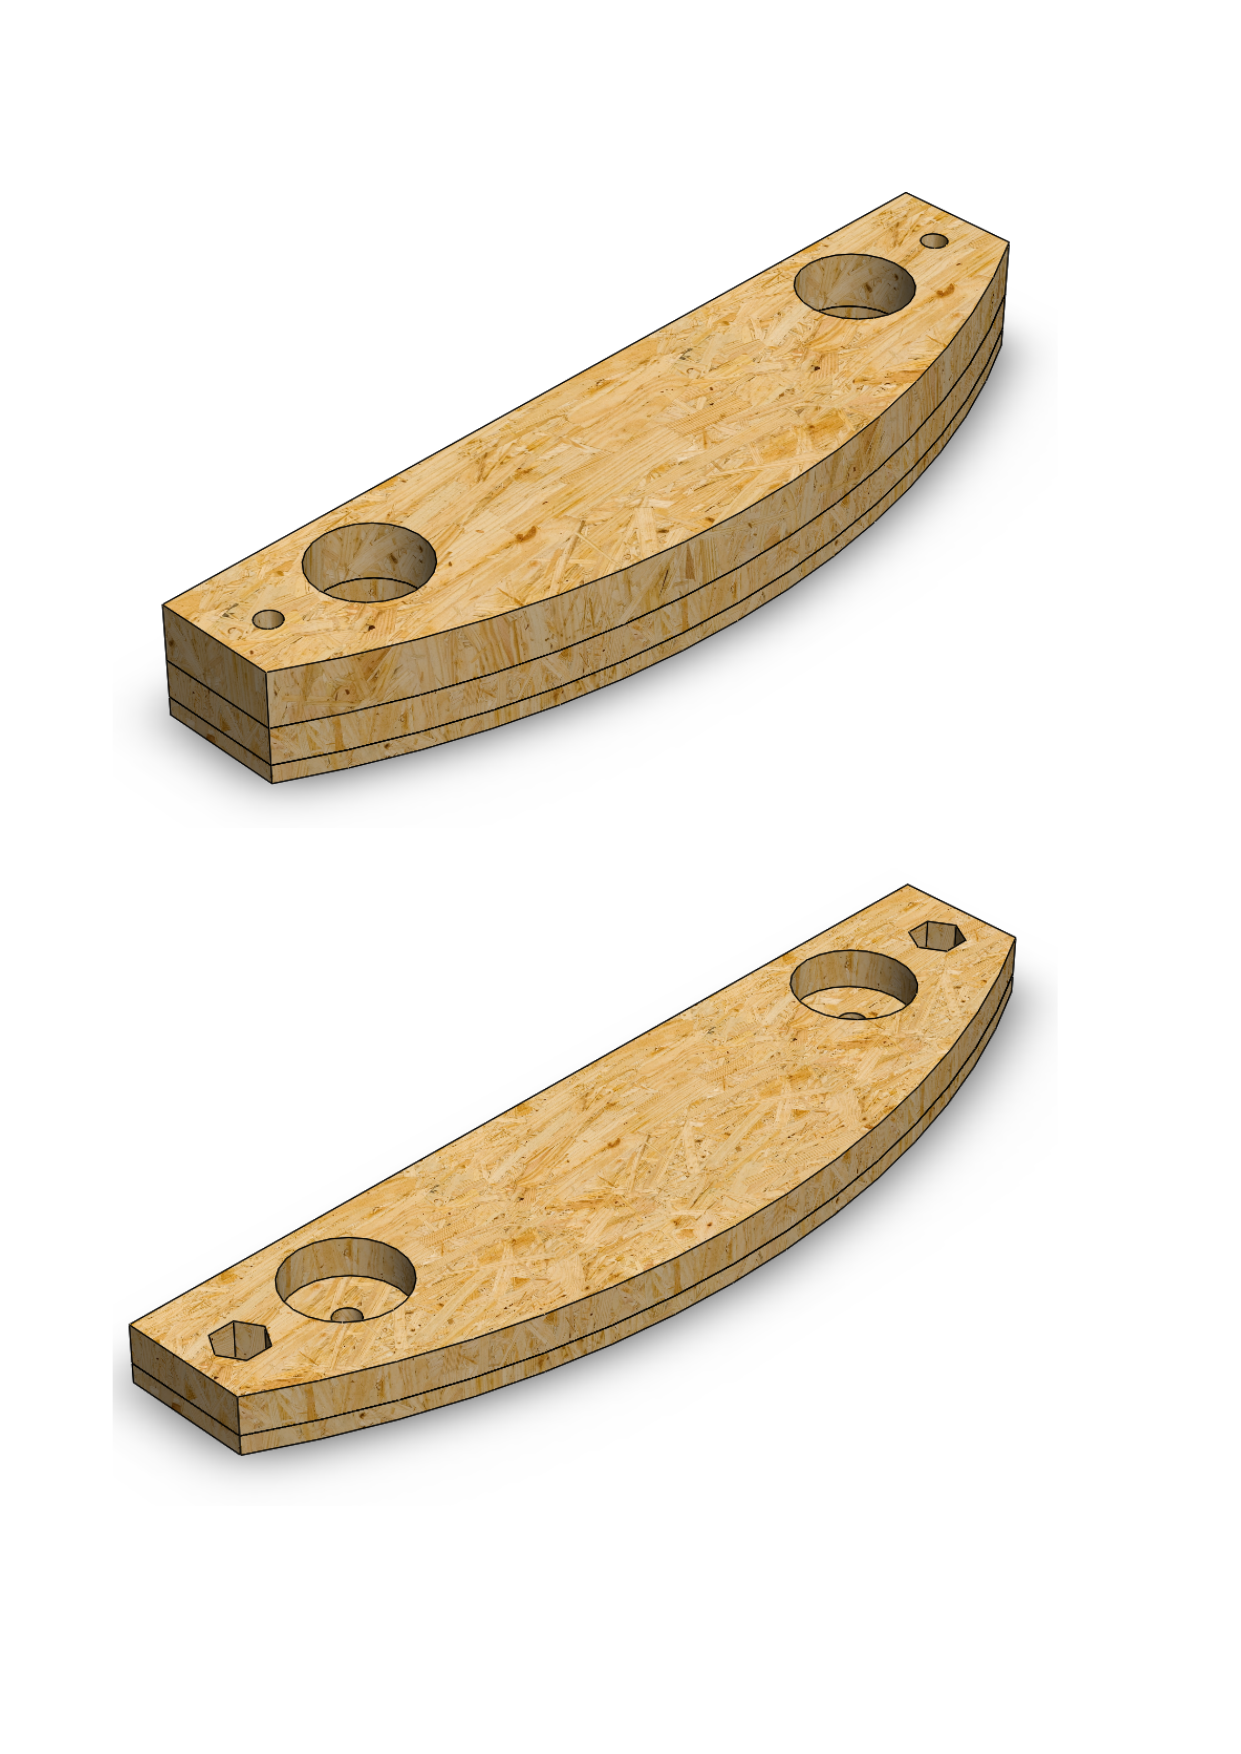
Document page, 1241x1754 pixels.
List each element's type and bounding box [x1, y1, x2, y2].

picture [112, 830, 1058, 1506]
picture [112, 150, 1058, 828]
